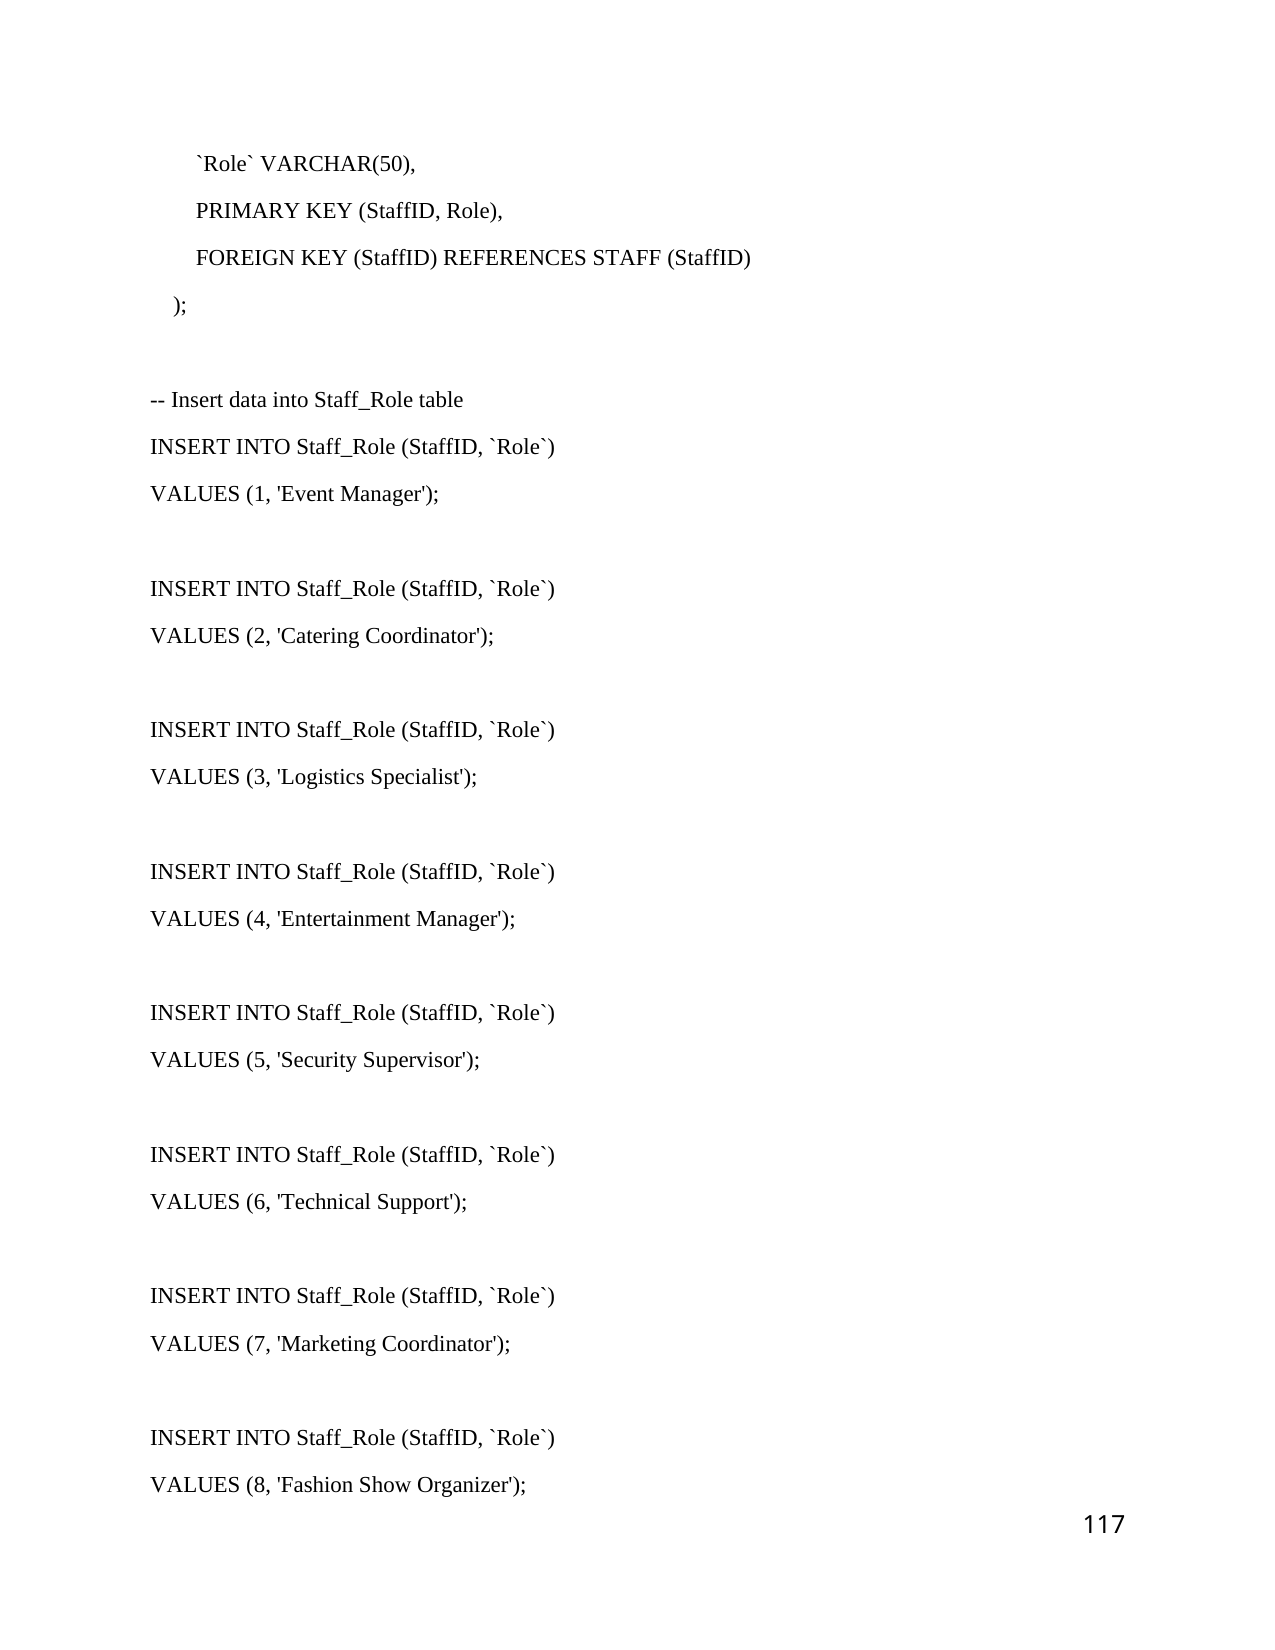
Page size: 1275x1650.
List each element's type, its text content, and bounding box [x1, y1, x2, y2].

text VALUES (1, 'Event Manager'); [150, 480, 1125, 507]
text INSERT INTO Staff_Role (StaffID, `Role`) [150, 1141, 1125, 1167]
text INSERT INTO Staff_Role (StaffID, `Role`) [150, 575, 1125, 601]
text INSERT INTO Staff_Role (StaffID, `Role`) [150, 716, 1125, 743]
text ); [150, 292, 1125, 318]
text -- Insert data into Staff_Role table [150, 386, 1125, 412]
text VALUES (3, 'Logistics Specialist'); [150, 763, 1125, 790]
text VALUES (8, 'Fashion Show Organizer'); [150, 1471, 1125, 1498]
text INSERT INTO Staff_Role (StaffID, `Role`) [150, 858, 1125, 884]
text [150, 1282, 1125, 1309]
text VALUES (4, 'Entertainment Manager'); [150, 905, 1125, 931]
text VALUES (2, 'Catering Coordinator'); [150, 622, 1125, 648]
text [150, 1424, 1125, 1450]
text INSERT INTO Staff_Role (StaffID, `Role`) [150, 999, 1125, 1026]
text VALUES (5, 'Security Supervisor'); [150, 1047, 1125, 1073]
text INSERT INTO Staff_Role (StaffID, `Role`) [150, 433, 1125, 459]
text VALUES (6, 'Technical Support'); [150, 1188, 1125, 1214]
text `Role` VARCHAR(50), [150, 150, 1125, 176]
text FOREIGN KEY (StaffID) REFERENCES STAFF (StaffID) [150, 244, 1125, 271]
text VALUES (7, 'Marketing Coordinator'); [150, 1330, 1125, 1356]
text PRIMARY KEY (StaffID, Role), [150, 197, 1125, 223]
